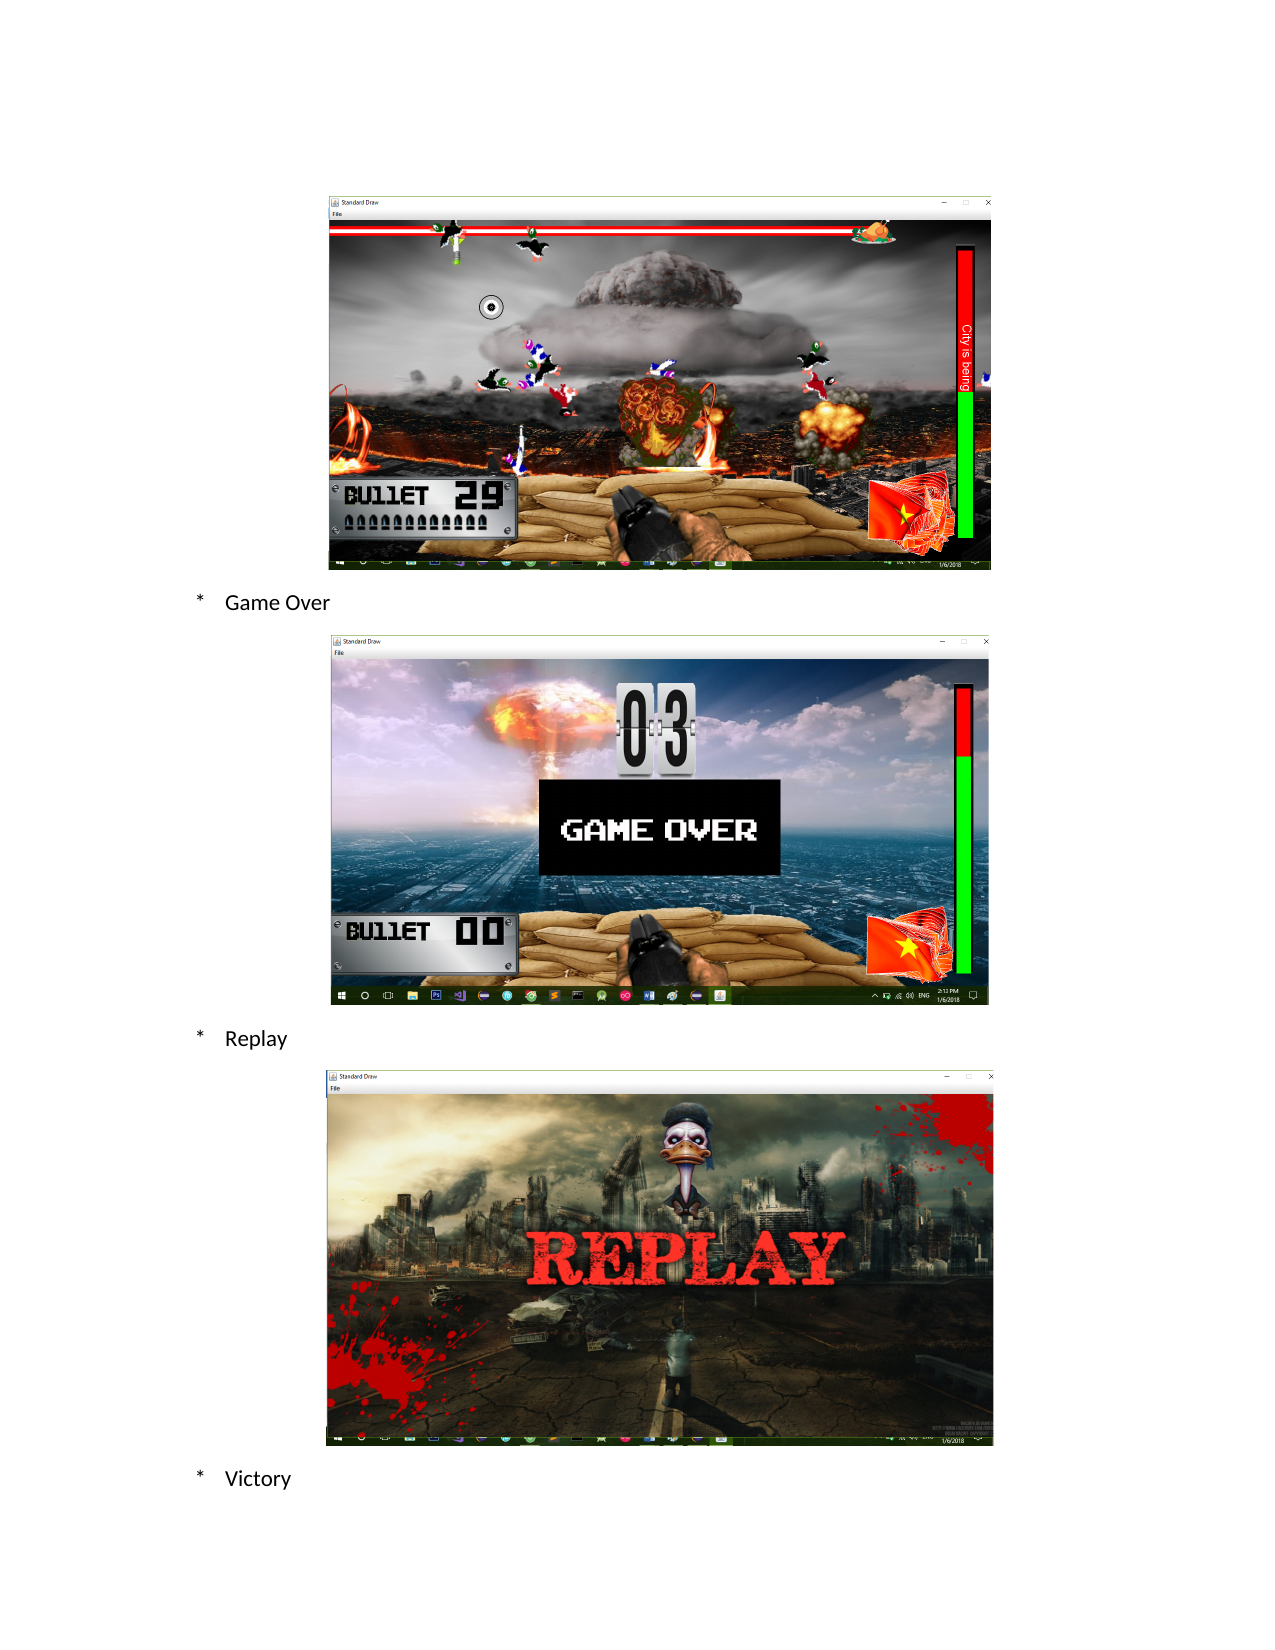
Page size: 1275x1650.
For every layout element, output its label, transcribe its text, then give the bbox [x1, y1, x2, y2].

text * Game Over [194, 588, 1125, 616]
picture [330, 635, 989, 1005]
picture [326, 1070, 994, 1446]
text * Victory [194, 1464, 1125, 1493]
picture [328, 196, 991, 570]
text * Replay [194, 1024, 1125, 1052]
